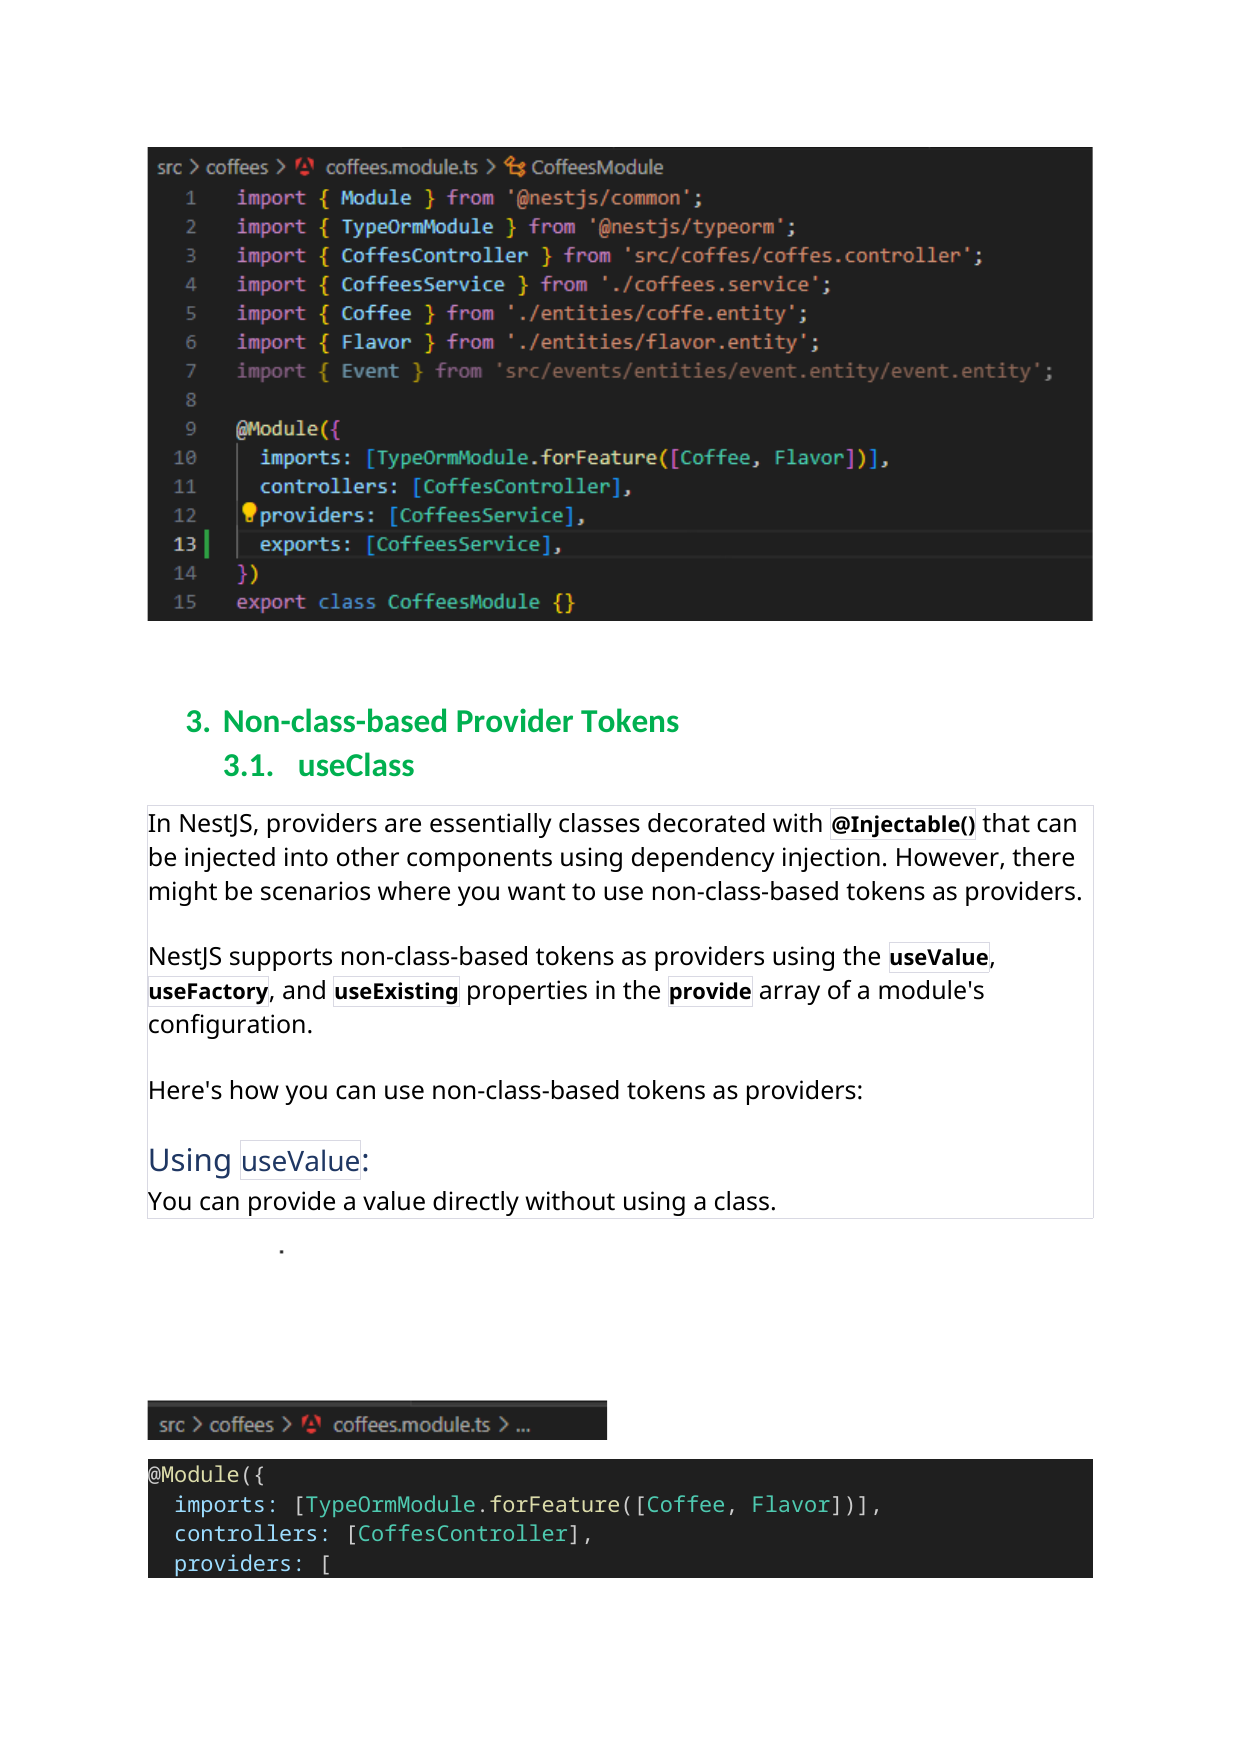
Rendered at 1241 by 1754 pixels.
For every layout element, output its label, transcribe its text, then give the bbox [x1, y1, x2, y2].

list Non-class-based Provider Tokens [185, 700, 1093, 741]
text providers: [ [148, 1548, 1093, 1578]
text NestJS supports non-class-based tokens as providers using the useValue, useFactory, and useExisting properties in the provide array of a module's configuration. [148, 938, 1093, 1041]
text You can provide a value directly without using a class. [148, 1183, 1093, 1218]
text Here's how you can use non-class-based tokens as providers: [148, 1072, 1093, 1106]
text imports: [TypeOrmModule.forFeature([Coffee, Flavor])], [148, 1489, 1093, 1518]
text @Module({ [148, 1459, 1093, 1489]
picture [147, 1249, 608, 1440]
list useClass [223, 744, 1093, 785]
text In NestJS, providers are essentially classes decorated with @Injectable() that can be injected into other components using dependency injection. However, there might be scenarios where you want to use non-class-based tokens as providers. [148, 806, 1093, 908]
picture [147, 147, 1093, 621]
text controllers: [CoffesController], [148, 1518, 1093, 1548]
subtitle Using useValue: [148, 1137, 1093, 1180]
